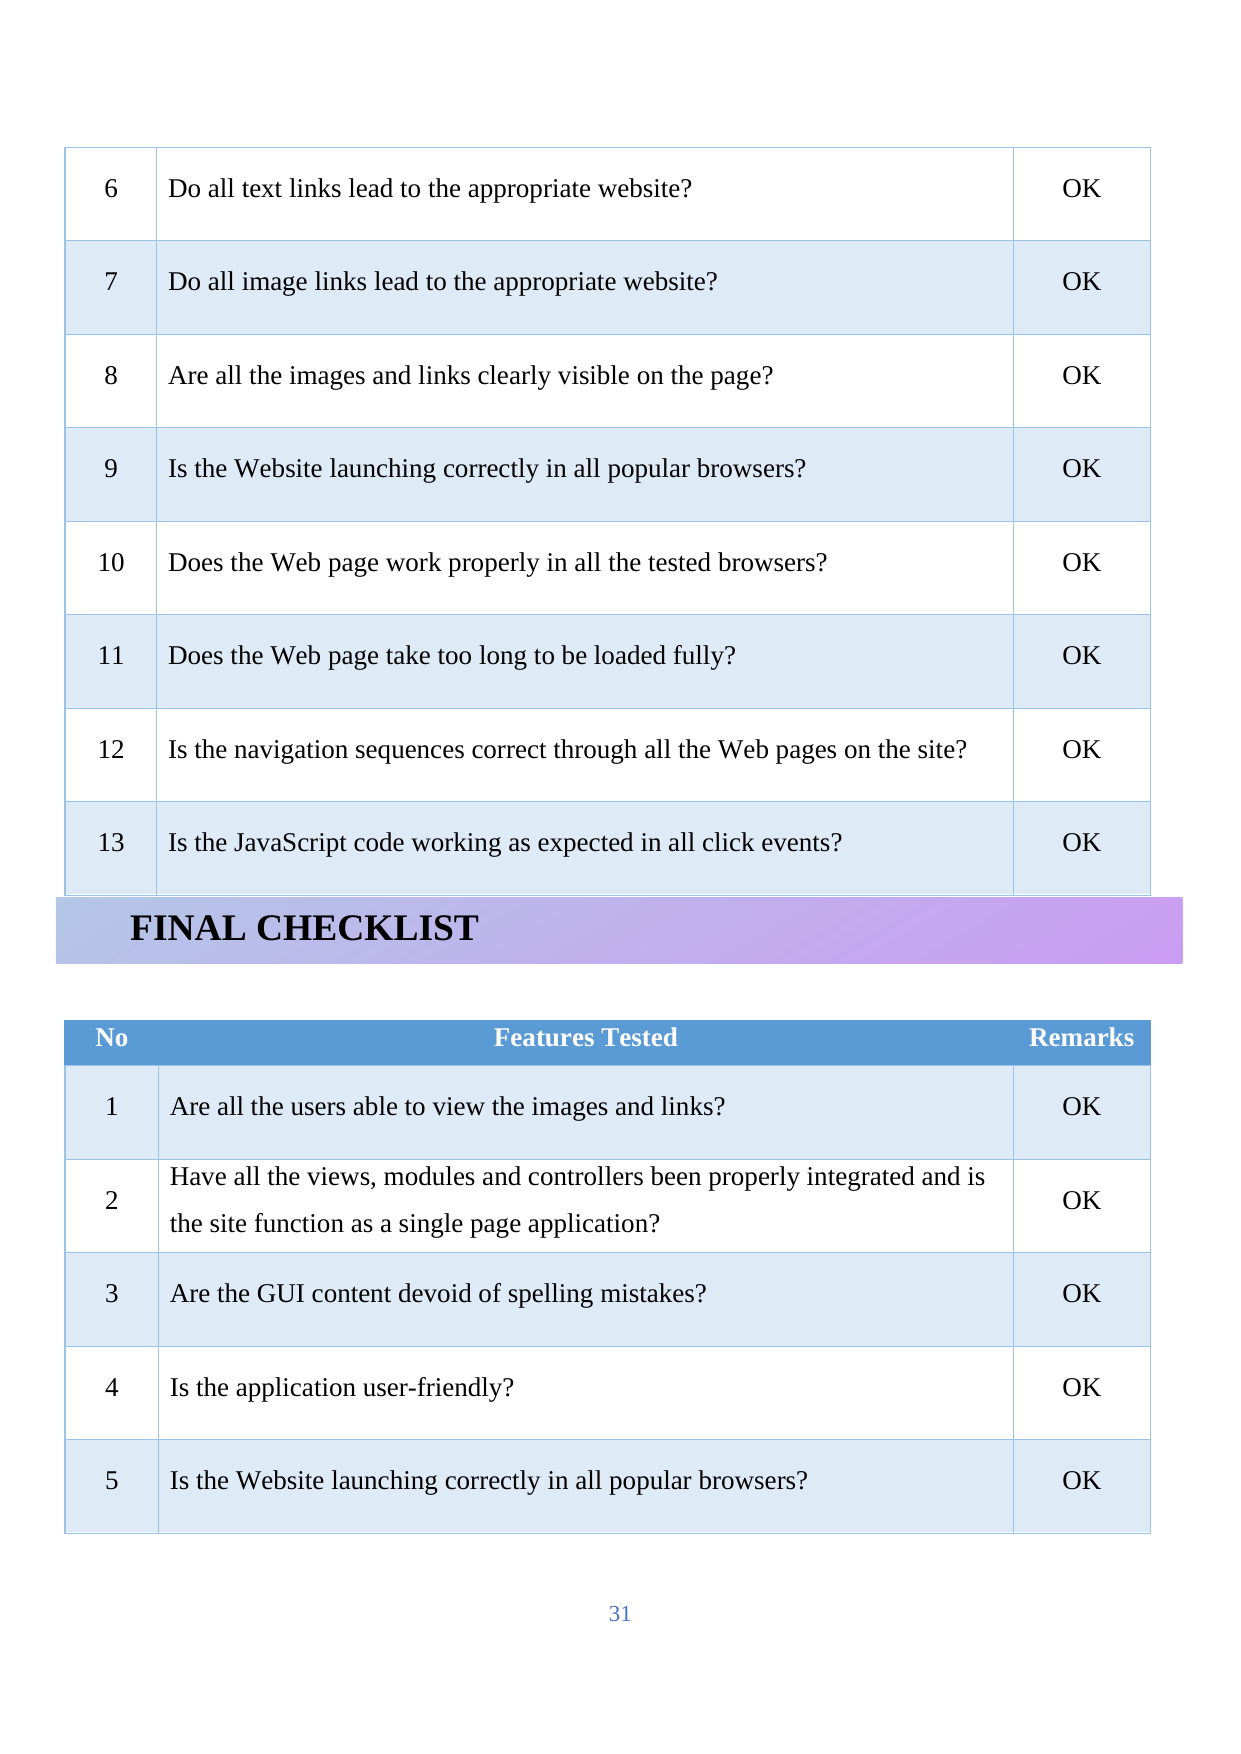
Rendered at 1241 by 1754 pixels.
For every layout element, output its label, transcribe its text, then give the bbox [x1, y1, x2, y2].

table_cell OK [1014, 1347, 1150, 1439]
table_header No [66, 1021, 158, 1065]
table_cell OK [1014, 1160, 1150, 1252]
table_header Remarks [1013, 1021, 1150, 1065]
table_cell OK [1014, 241, 1150, 334]
table_cell Is the navigation sequences correct through all the Web pages on the site? [157, 709, 1013, 801]
table_cell Does the Web page work properly in all the tested browsers? [157, 522, 1013, 614]
table_cell 7 [66, 241, 156, 334]
table_cell 3 [66, 1253, 158, 1346]
table_cell 11 [66, 615, 156, 708]
table_cell 6 [66, 148, 156, 240]
table_cell 5 [66, 1440, 158, 1532]
table_cell Are all the images and links clearly visible on the page? [157, 335, 1013, 427]
table_cell OK [1014, 802, 1150, 894]
table_cell Is the application user-friendly? [159, 1347, 1013, 1439]
table_cell Does the Web page take too long to be loaded fully? [157, 615, 1013, 708]
table_cell 8 [66, 335, 156, 427]
table_cell OK [1014, 148, 1150, 240]
table_cell Are the GUI content devoid of spelling mistakes? [159, 1253, 1013, 1346]
table_cell 10 [66, 522, 156, 614]
table_cell 4 [66, 1347, 158, 1439]
table_cell Is the Website launching correctly in all popular browsers? [159, 1440, 1013, 1532]
table_cell OK [1014, 709, 1150, 801]
table_cell 12 [66, 709, 156, 801]
table_cell 2 [66, 1160, 158, 1252]
table_cell OK [1014, 1066, 1150, 1159]
table_cell Do all text links lead to the appropriate website? [157, 148, 1013, 240]
table_cell OK [1014, 428, 1150, 521]
table_cell Are all the users able to view the images and links? [159, 1066, 1013, 1159]
table_cell 13 [66, 802, 156, 894]
table_cell 1 [66, 1066, 158, 1159]
table_cell Do all image links lead to the appropriate website? [157, 241, 1013, 334]
table_header Features Tested [158, 1021, 1013, 1065]
table_cell OK [1014, 1253, 1150, 1346]
table_cell Is the Website launching correctly in all popular browsers? [157, 428, 1013, 521]
table_cell Is the JavaScript code working as expected in all click events? [157, 802, 1013, 894]
table_cell OK [1014, 335, 1150, 427]
table_cell Have all the views, modules and controllers been properly integrated and is the site function as a single page application? [159, 1160, 1013, 1252]
table_cell OK [1014, 615, 1150, 708]
table_cell OK [1014, 522, 1150, 614]
table_cell 9 [66, 428, 156, 521]
table_cell OK [1014, 1440, 1150, 1532]
